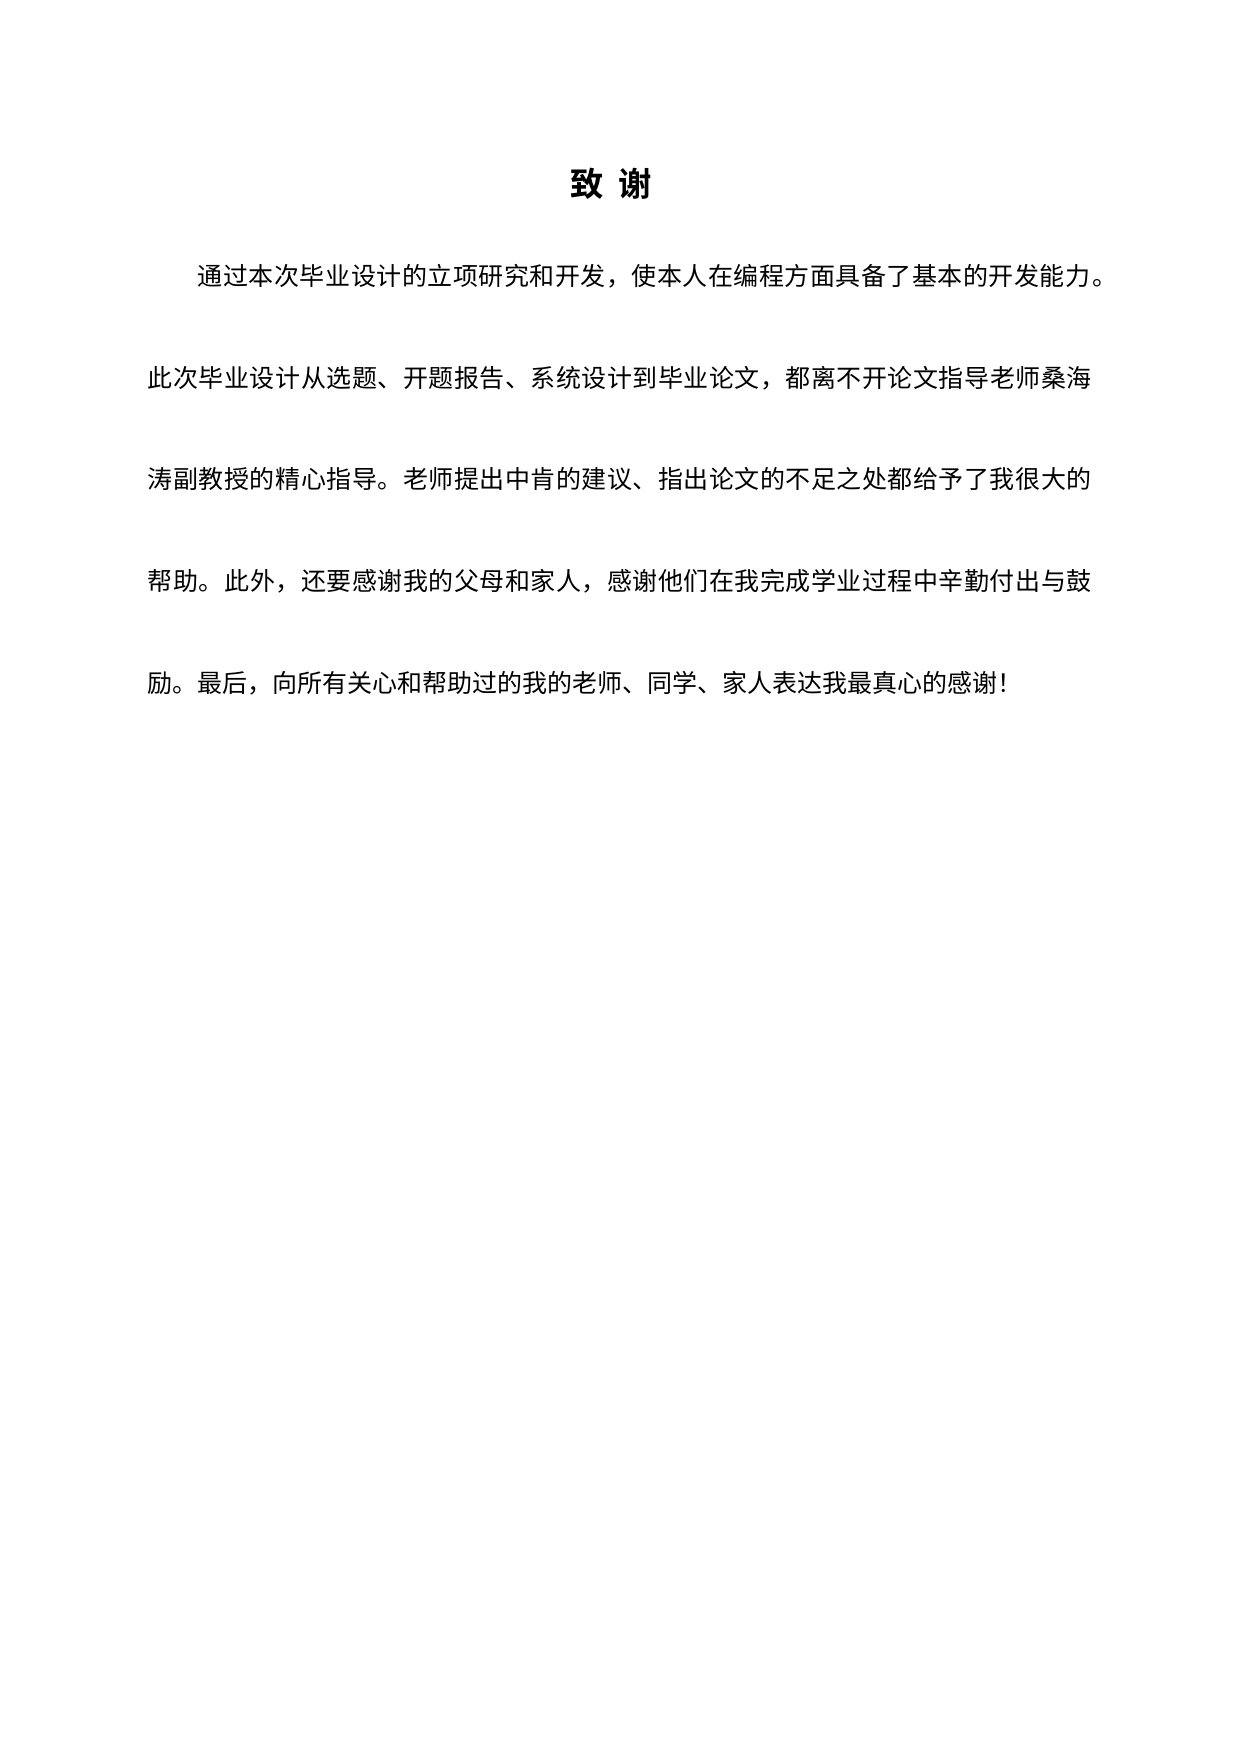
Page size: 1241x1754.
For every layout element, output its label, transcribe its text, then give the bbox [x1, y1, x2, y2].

text 致 谢 [148, 148, 1092, 216]
text 通过本次毕业设计的立项研究和开发，使本人在编程方面具备了基本的开发能力。此次毕业设计从选题、开题报告、系统设计到毕业论文，都离不开论文指导老师桑海涛副教授的精心指导。老师提出中肯的建议、指出论文的不足之处都给予了我很大的帮助。此外，还要感谢我的父母和家人，感谢他们在我完成学业过程中辛勤付出与鼓励。最后，向所有关心和帮助过的我的老师、同学、家人表达我最真心的感谢！ [148, 240, 1092, 716]
